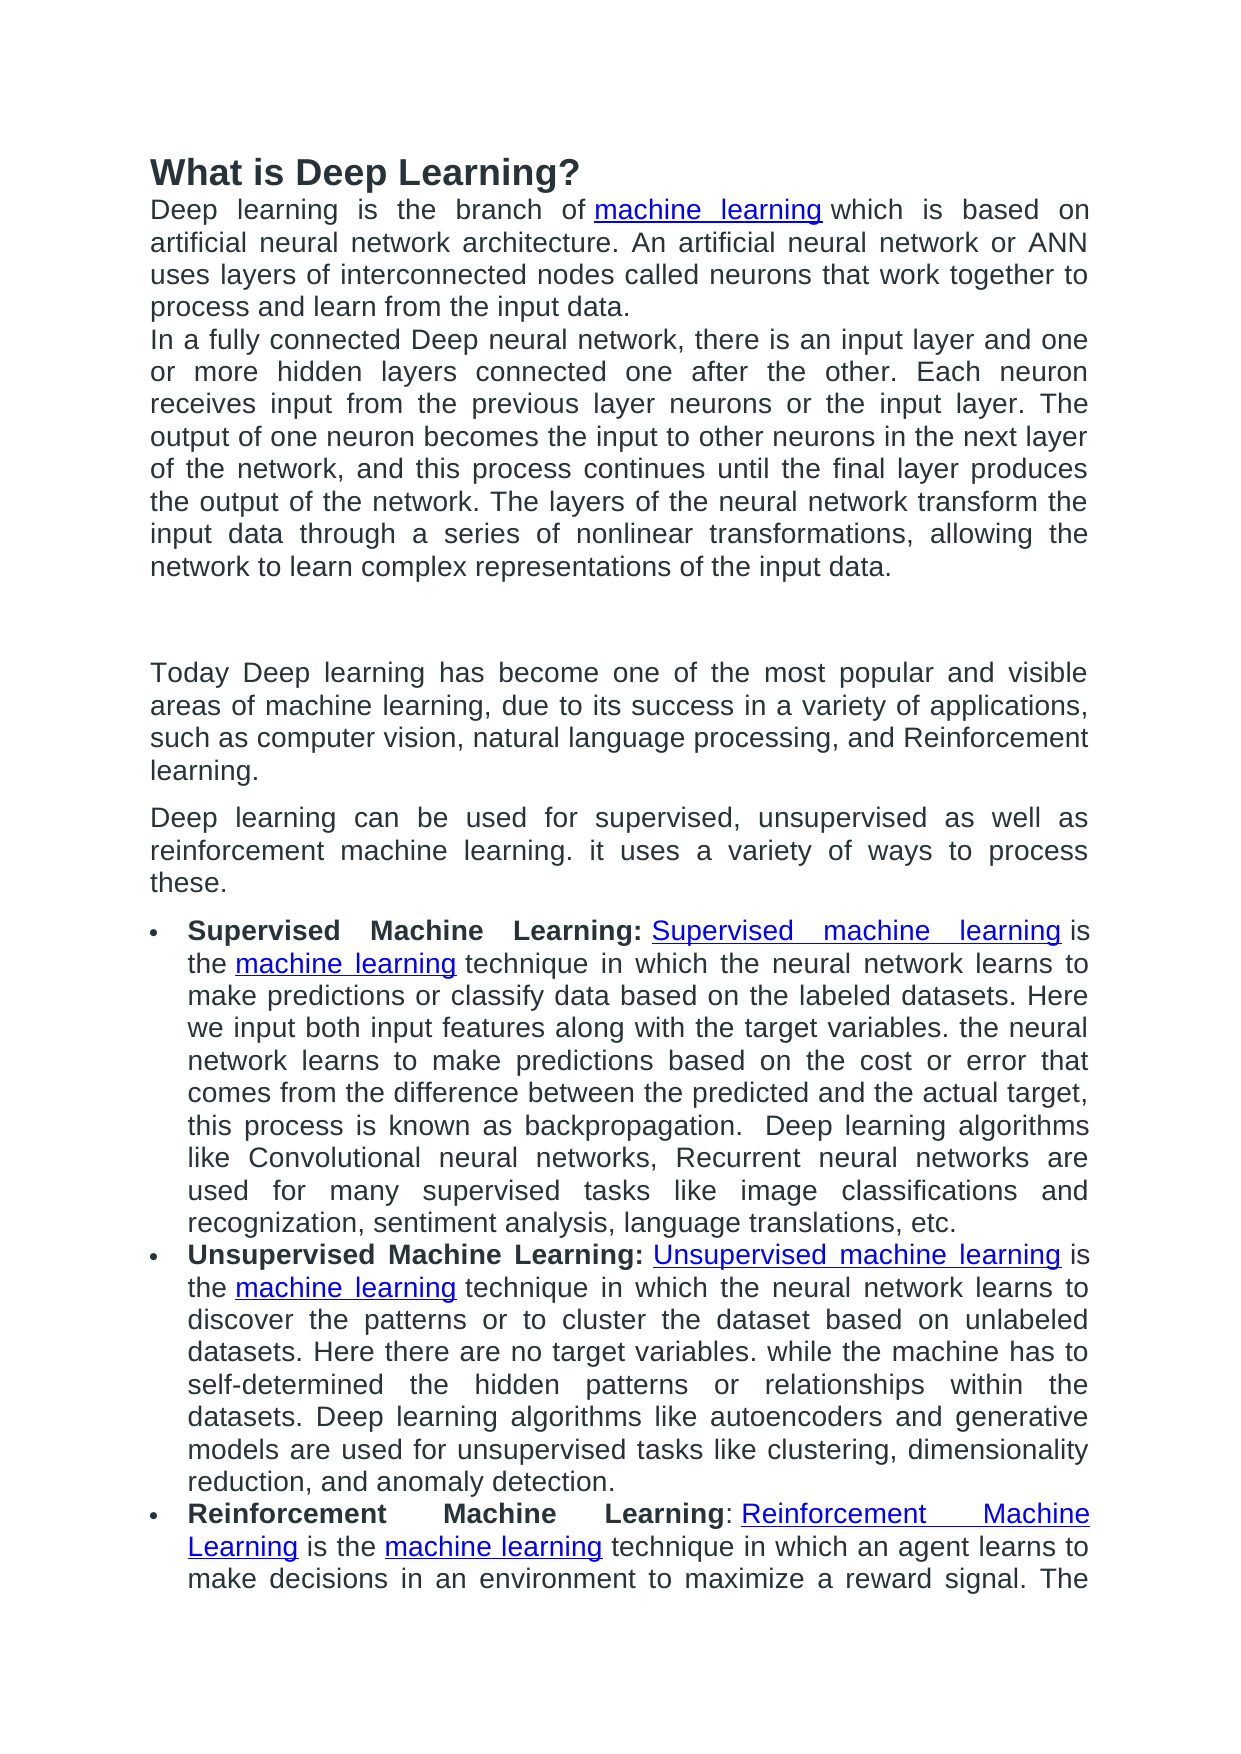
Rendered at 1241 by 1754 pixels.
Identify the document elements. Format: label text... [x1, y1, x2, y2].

text Today Deep learning has become one of the most popular and visible areas of machine learning, due to its success in a variety of applications, such as computer vision, natural language processing, and Reinforcement learning. [150, 656, 1090, 786]
text In a fully connected Deep neural network, there is an input layer and one or more hidden layers connected one after the other. Each neuron receives input from the previous layer neurons or the input layer. The output of one neuron becomes the input to other neurons in the next layer of the network, and this process continues until the final layer produces the output of the network. The layers of the neural network transform the input data through a series of nonlinear transformations, allowing the network to learn complex representations of the input data. [150, 323, 1090, 582]
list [150, 1497, 1090, 1594]
text Deep learning can be used for supervised, unsupervised as well as reinforcement machine learning. it uses a variety of ways to process these. [150, 801, 1090, 899]
list Unsupervised Machine Learning: Unsupervised machine learning is the machine learning technique in which the neural network learns to discover the patterns or to cluster the dataset based on unlabeled datasets. Here there are no target variables. while the machine has to self-determined the hidden patterns or relationships within the datasets. Deep learning algorithms like autoencoders and generative models are used for unsupervised tasks like clustering, dimensionality reduction, and anomaly detection. [150, 1238, 1090, 1497]
list Supervised Machine Learning: Supervised machine learning is the machine learning technique in which the neural network learns to make predictions or classify data based on the labeled datasets. Here we input both input features along with the target variables. the neural network learns to make predictions based on the cost or error that comes from the difference between the predicted and the actual target, this process is known as backpropagation. Deep learning algorithms like Convolutional neural networks, Recurrent neural networks are used for many supervised tasks like image classifications and recognization, sentiment analysis, language translations, etc. [150, 914, 1090, 1238]
subtitle What is Deep Learning? [150, 150, 1090, 193]
text Deep learning is the branch of machine learning which is based on artificial neural network architecture. An artificial neural network or ANN uses layers of interconnected nodes called neurons that work together to process and learn from the input data. [150, 193, 1090, 323]
